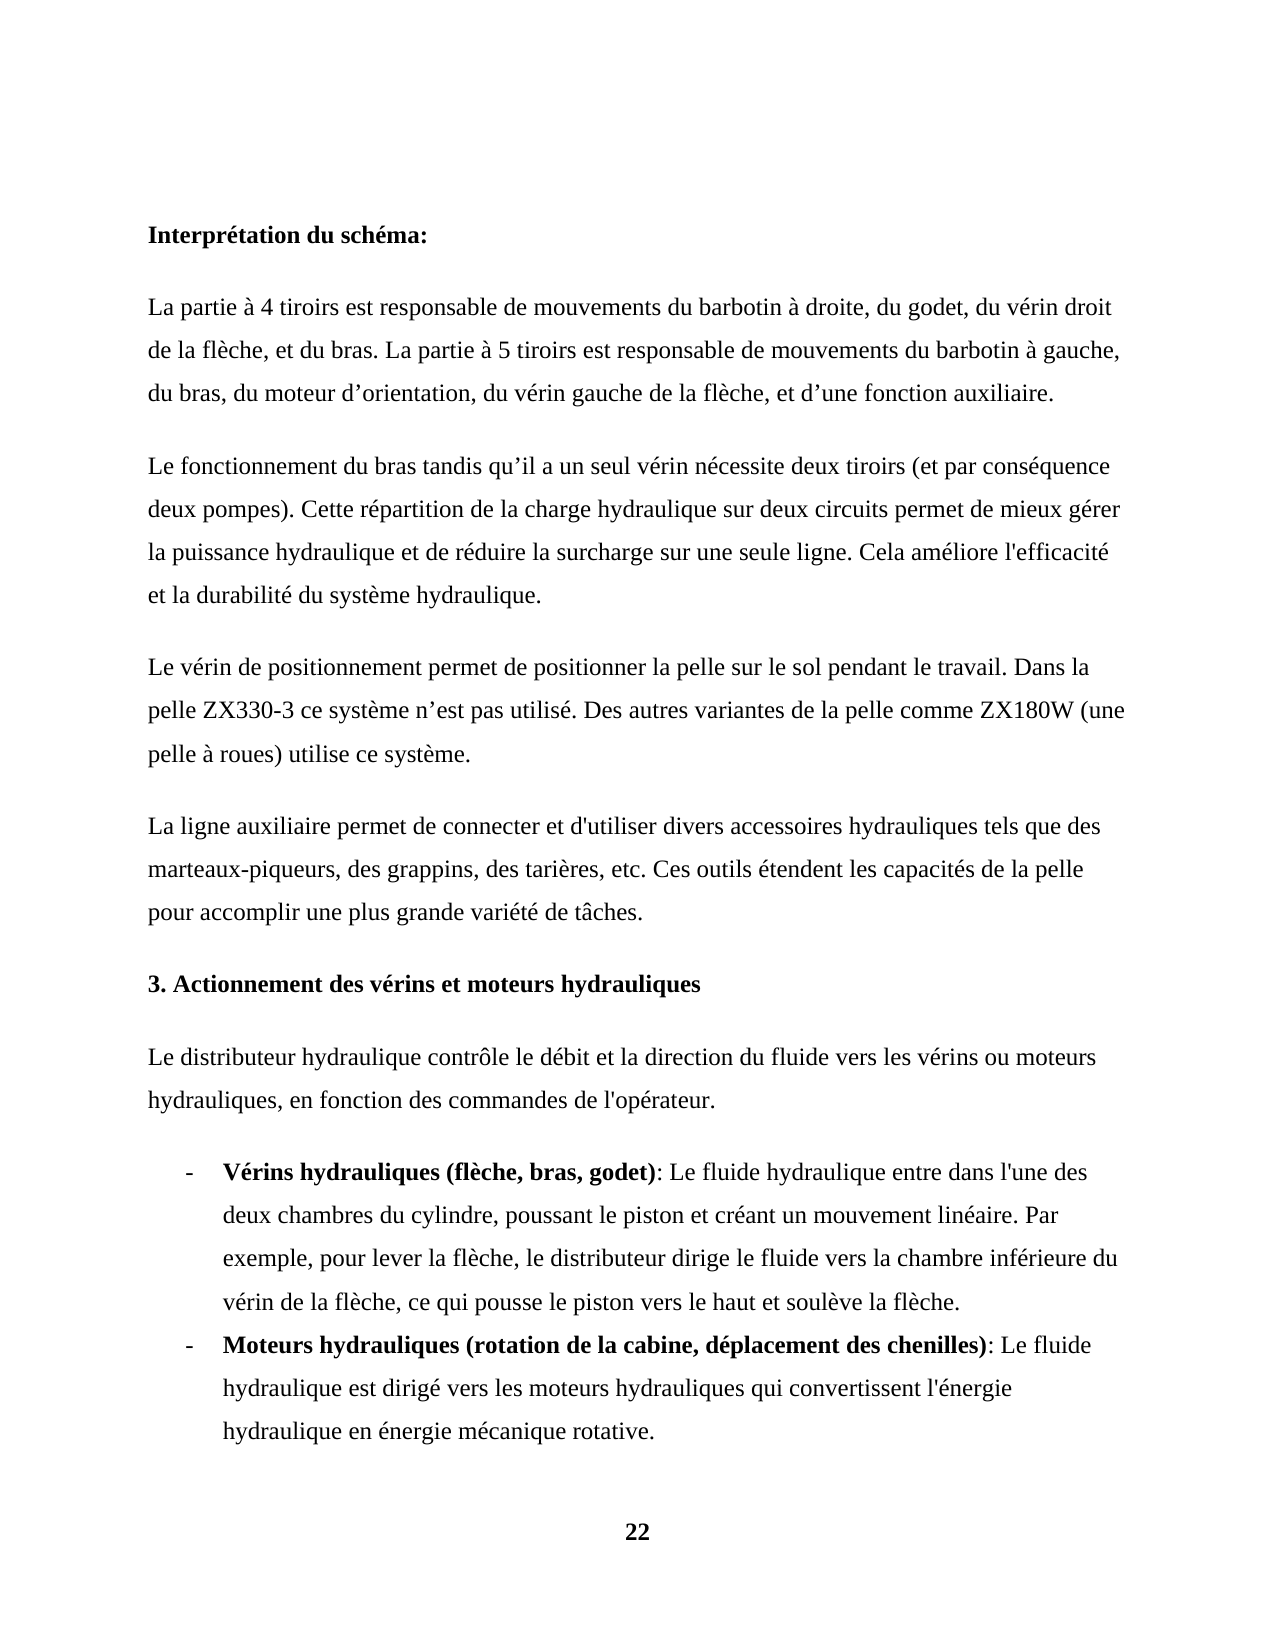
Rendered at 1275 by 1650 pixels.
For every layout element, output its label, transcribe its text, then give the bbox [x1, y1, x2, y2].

text La ligne auxiliaire permet de connecter et d'utiliser divers accessoires hydrauliques tels que des marteaux-piqueurs, des grappins, des tarières, etc. Ces outils étendent les capacités de la pelle pour accomplir une plus grande variété de tâches. [148, 811, 1127, 926]
text Interprétation du schéma: [148, 220, 1127, 249]
text 3. Actionnement des vérins et moteurs hydrauliques [148, 969, 1127, 998]
list Moteurs hydrauliques (rotation de la cabine, déplacement des chenilles): Le fluide hydraulique est dirigé vers les moteurs hydrauliques qui convertissent l'énergie hydraulique en énergie mécanique rotative. [185, 1359, 1127, 1474]
text Le vérin de positionnement permet de positionner la pelle sur le sol pendant le travail. Dans la pelle ZX330-3 ce système n’est pas utilisé. Des autres variantes de la pelle comme ZX180W (une pelle à roues) utilise ce système. [148, 652, 1127, 767]
list Vérins hydrauliques (flèche, bras, godet): Le fluide hydraulique entre dans l'une des deux chambres du cylindre, poussant le piston et créant un mouvement linéaire. Par exemple, pour lever la flèche, le distributeur dirige le fluide vers la chambre inférieure du vérin de la flèche, ce qui pousse le piston vers le haut et soulève la flèche. [185, 1157, 1127, 1315]
text Le distributeur hydraulique contrôle le débit et la direction du fluide vers les vérins ou moteurs hydrauliques, en fonction des commandes de l'opérateur. [148, 1042, 1127, 1114]
text Le fonctionnement du bras tandis qu’il a un seul vérin nécessite deux tiroirs (et par conséquence deux pompes). Cette répartition de la charge hydraulique sur deux circuits permet de mieux gérer la puissance hydraulique et de réduire la surcharge sur une seule ligne. Cela améliore l'efficacité et la durabilité du système hydraulique. [148, 451, 1127, 609]
text La partie à 4 tiroirs est responsable de mouvements du barbotin à droite, du godet, du vérin droit de la flèche, et du bras. La partie à 5 tiroirs est responsable de mouvements du barbotin à gauche, du bras, du moteur d’orientation, du vérin gauche de la flèche, et d’une fonction auxiliaire. [148, 292, 1127, 407]
